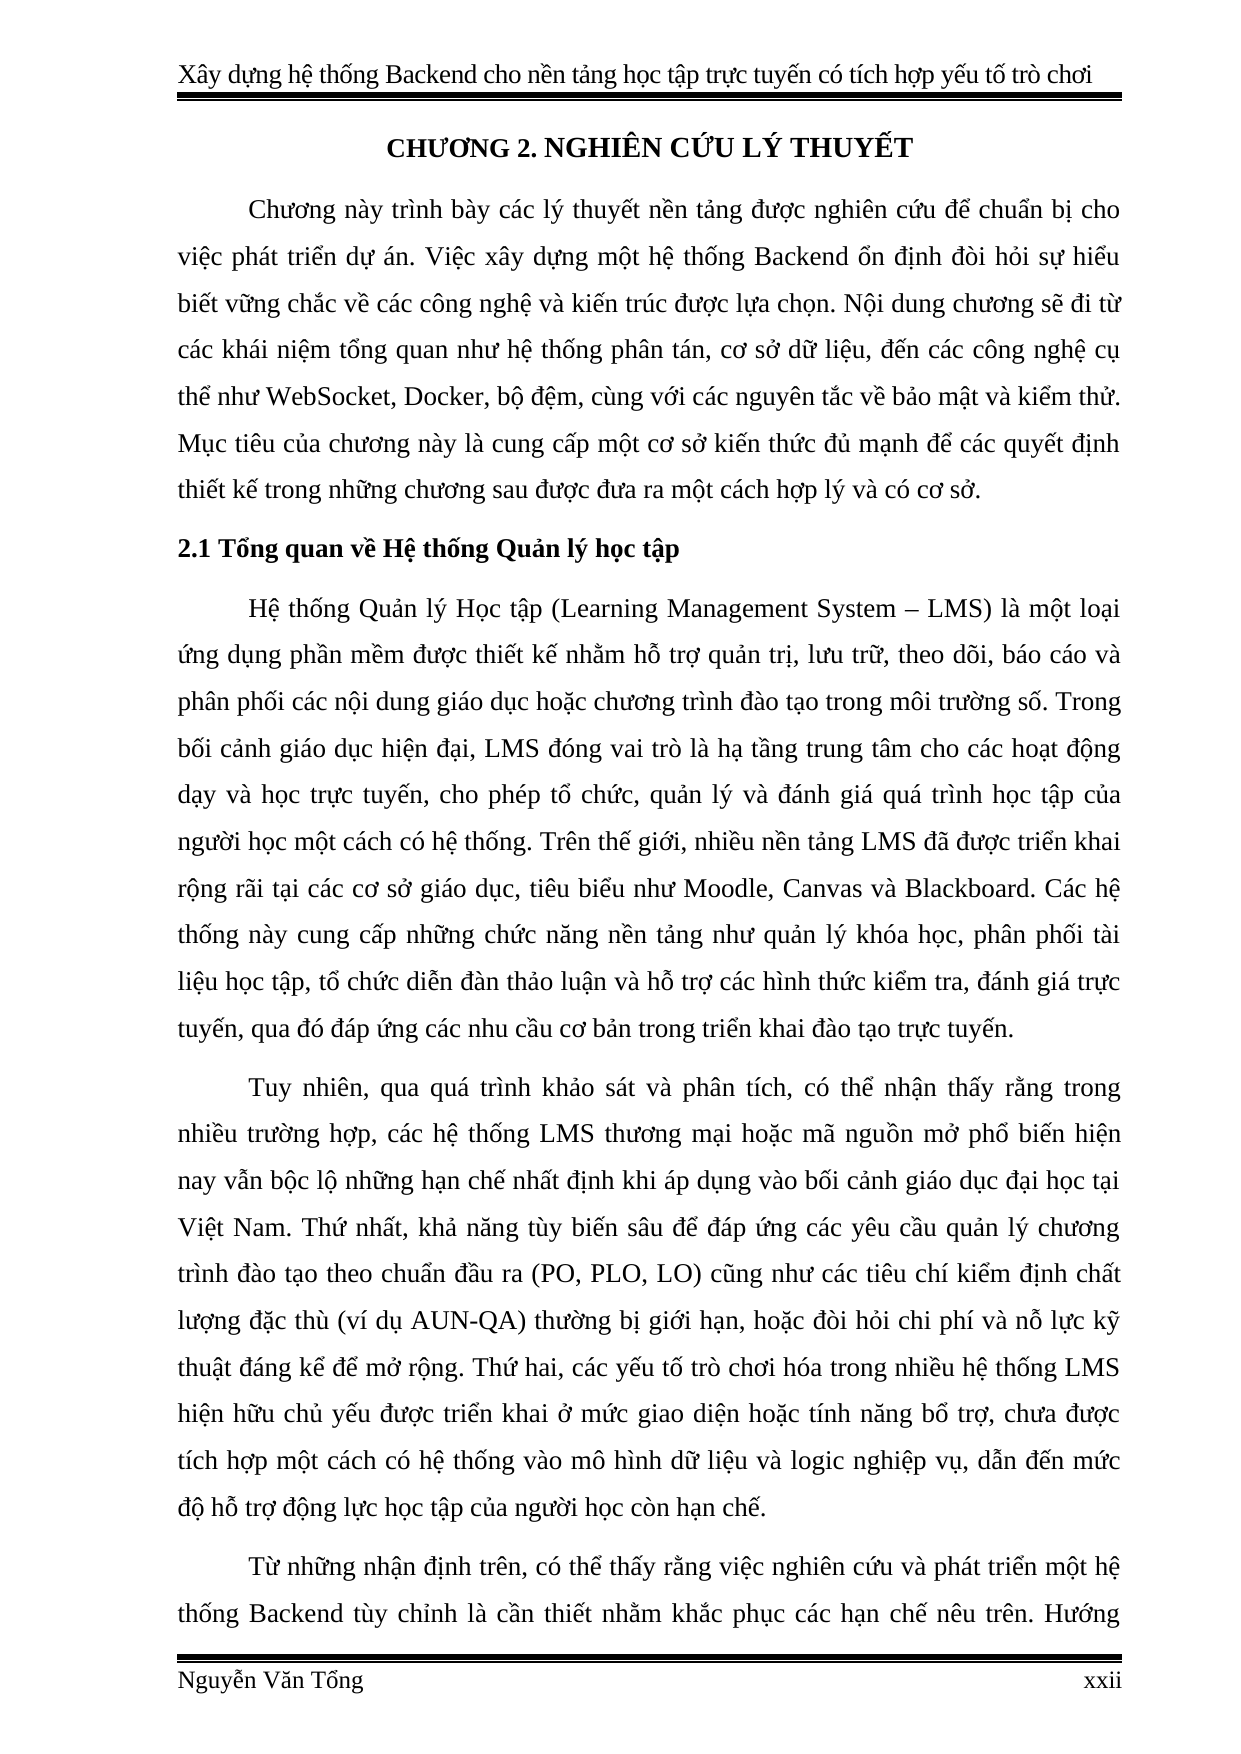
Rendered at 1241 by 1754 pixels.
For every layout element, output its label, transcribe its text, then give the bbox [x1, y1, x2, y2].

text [177, 1550, 1122, 1628]
text Tuy nhiên, qua quá trình khảo sát và phân tích, có thể nhận thấy rằng trong nhiều trường hợp, các hệ thống LMS thương mại hoặc mã nguồn mở phổ biến hiện nay vẫn bộc lộ những hạn chế nhất định khi áp dụng vào bối cảnh giáo dục đại học tại Việt Nam. Thứ nhất, khả năng tùy biến sâu để đáp ứng các yêu cầu quản lý chương trình đào tạo theo chuẩn đầu ra (PO, PLO, LO) cũng như các tiêu chí kiểm định chất lượng đặc thù (ví dụ AUN-QA) thường bị giới hạn, hoặc đòi hỏi chi phí và nỗ lực kỹ thuật đáng kể để mở rộng. Thứ hai, các yếu tố trò chơi hóa trong nhiều hệ thống LMS hiện hữu chủ yếu được triển khai ở mức giao diện hoặc tính năng bổ trợ, chưa được tích hợp một cách có hệ thống vào mô hình dữ liệu và logic nghiệp vụ, dẫn đến mức độ hỗ trợ động lực học tập của người học còn hạn chế. [177, 1071, 1122, 1522]
subtitle Tổng quan về Hệ thống Quản lý học tập [177, 533, 1122, 564]
subtitle NGHIÊN CỨU LÝ THUYẾT [177, 131, 1122, 164]
text Chương này trình bày các lý thuyết nền tảng được nghiên cứu để chuẩn bị cho việc phát triển dự án. Việc xây dựng một hệ thống Backend ổn định đòi hỏi sự hiểu biết vững chắc về các công nghệ và kiến trúc được lựa chọn. Nội dung chương sẽ đi từ các khái niệm tổng quan như hệ thống phân tán, cơ sở dữ liệu, đến các công nghệ cụ thể như WebSocket, Docker, bộ đệm, cùng với các nguyên tắc về bảo mật và kiểm thử. Mục tiêu của chương này là cung cấp một cơ sở kiến thức đủ mạnh để các quyết định thiết kế trong những chương sau được đưa ra một cách hợp lý và có cơ sở. [177, 193, 1122, 504]
text Hệ thống Quản lý Học tập (Learning Management System – LMS) là một loại ứng dụng phần mềm được thiết kế nhằm hỗ trợ quản trị, lưu trữ, theo dõi, báo cáo và phân phối các nội dung giáo dục hoặc chương trình đào tạo trong môi trường số. Trong bối cảnh giáo dục hiện đại, LMS đóng vai trò là hạ tầng trung tâm cho các hoạt động dạy và học trực tuyến, cho phép tổ chức, quản lý và đánh giá quá trình học tập của người học một cách có hệ thống. Trên thế giới, nhiều nền tảng LMS đã được triển khai rộng rãi tại các cơ sở giáo dục, tiêu biểu như Moodle, Canvas và Blackboard. Các hệ thống này cung cấp những chức năng nền tảng như quản lý khóa học, phân phối tài liệu học tập, tổ chức diễn đàn thảo luận và hỗ trợ các hình thức kiểm tra, đánh giá trực tuyến, qua đó đáp ứng các nhu cầu cơ bản trong triển khai đào tạo trực tuyến. [177, 592, 1122, 1043]
